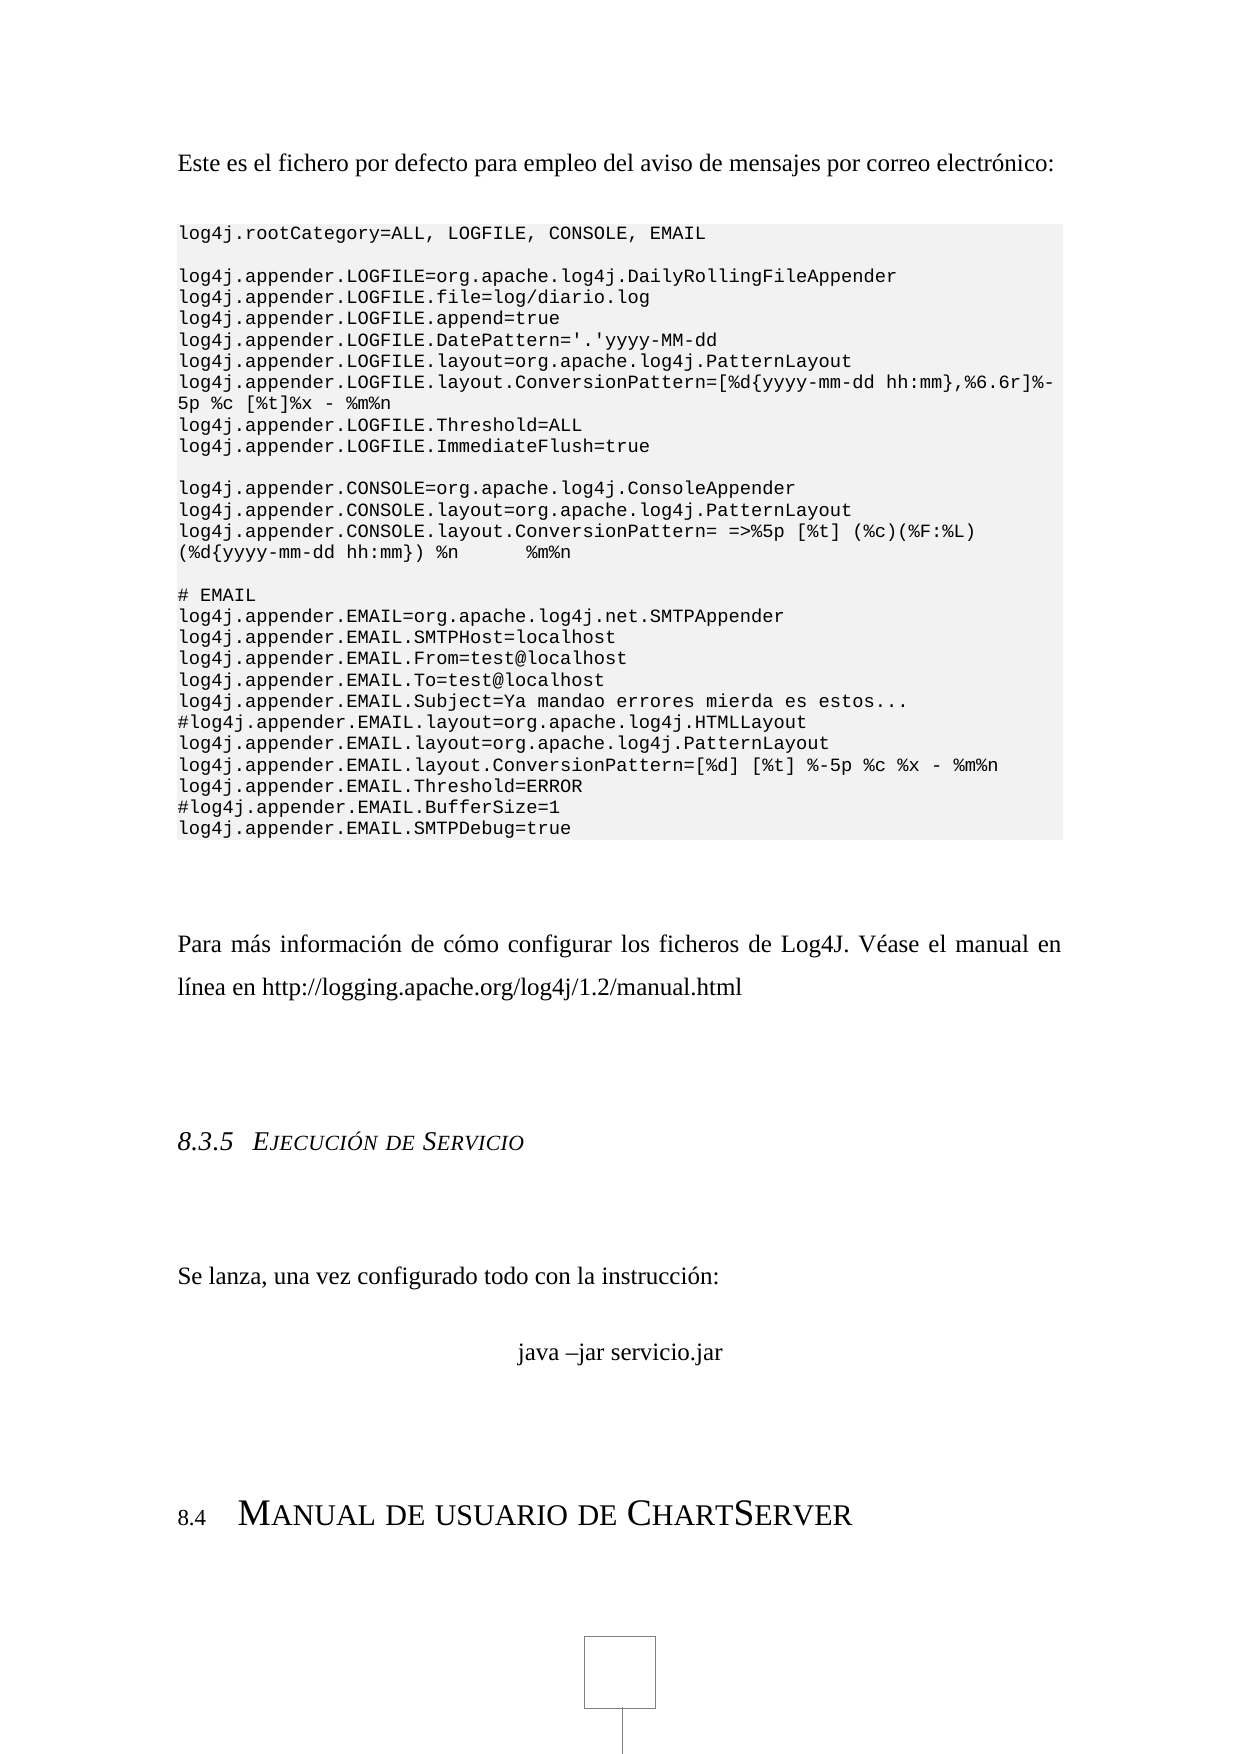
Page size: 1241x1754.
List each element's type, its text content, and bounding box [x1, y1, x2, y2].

text Se lanza, una vez configurado todo con la instrucción: [177, 1261, 1063, 1290]
text log4j.appender.EMAIL.layout.ConversionPattern=[%d] [%t] %-5p %c %x - %m%n [177, 755, 1063, 777]
subtitle Manual de usuario de ChartServer [177, 1490, 1063, 1533]
text java –jar servicio.jar [177, 1337, 1063, 1366]
text log4j.appender.EMAIL.SMTPDebug=true [177, 819, 1063, 840]
text log4j.appender.LOGFILE.DatePattern='.'yyyy-MM-dd [177, 330, 1063, 352]
text #log4j.appender.EMAIL.BufferSize=1 [177, 798, 1063, 819]
text log4j.rootCategory=ALL, LOGFILE, CONSOLE, EMAIL [177, 224, 1063, 245]
subtitle Ejecución de Servicio [177, 1125, 1063, 1156]
text log4j.appender.EMAIL.SMTPHost=localhost [177, 628, 1063, 649]
text log4j.appender.LOGFILE.Threshold=ALL [177, 415, 1063, 437]
text log4j.appender.EMAIL.To=test@localhost [177, 670, 1063, 692]
text #log4j.appender.EMAIL.layout=org.apache.log4j.HTMLLayout [177, 713, 1063, 734]
text log4j.appender.CONSOLE=org.apache.log4j.ConsoleAppender [177, 479, 1063, 500]
text Para más información de cómo configurar los ficheros de Log4J. Véase el manual en línea en http://logging.apache.org/log4j/1.2/manual.html [177, 929, 1063, 1001]
text log4j.appender.LOGFILE.file=log/diario.log [177, 288, 1063, 309]
text log4j.appender.LOGFILE.layout=org.apache.log4j.PatternLayout [177, 352, 1063, 373]
text log4j.appender.EMAIL.Subject=Ya mandao errores mierda es estos... [177, 692, 1063, 713]
text log4j.appender.EMAIL.Threshold=ERROR [177, 777, 1063, 798]
text log4j.appender.LOGFILE=org.apache.log4j.DailyRollingFileAppender [177, 267, 1063, 288]
text log4j.appender.LOGFILE.append=true [177, 309, 1063, 330]
text log4j.appender.LOGFILE.ImmediateFlush=true [177, 437, 1063, 458]
text log4j.appender.EMAIL.layout=org.apache.log4j.PatternLayout [177, 734, 1063, 755]
text log4j.appender.EMAIL=org.apache.log4j.net.SMTPAppender [177, 607, 1063, 628]
text log4j.appender.LOGFILE.layout.ConversionPattern=[%d{yyyy-mm-dd hh:mm},%6.6r]%-5p %c [%t]%x - %m%n [177, 373, 1063, 415]
text log4j.appender.CONSOLE.layout=org.apache.log4j.PatternLayout [177, 500, 1063, 522]
text # EMAIL [177, 585, 1063, 607]
text Este es el fichero por defecto para empleo del aviso de mensajes por correo electrónico: [177, 148, 1063, 176]
text log4j.appender.CONSOLE.layout.ConversionPattern= =>%5p [%t] (%c)(%F:%L) (%d{yyyy-mm-dd hh:mm}) %n %m%n [177, 522, 1063, 564]
text log4j.appender.EMAIL.From=test@localhost [177, 649, 1063, 670]
